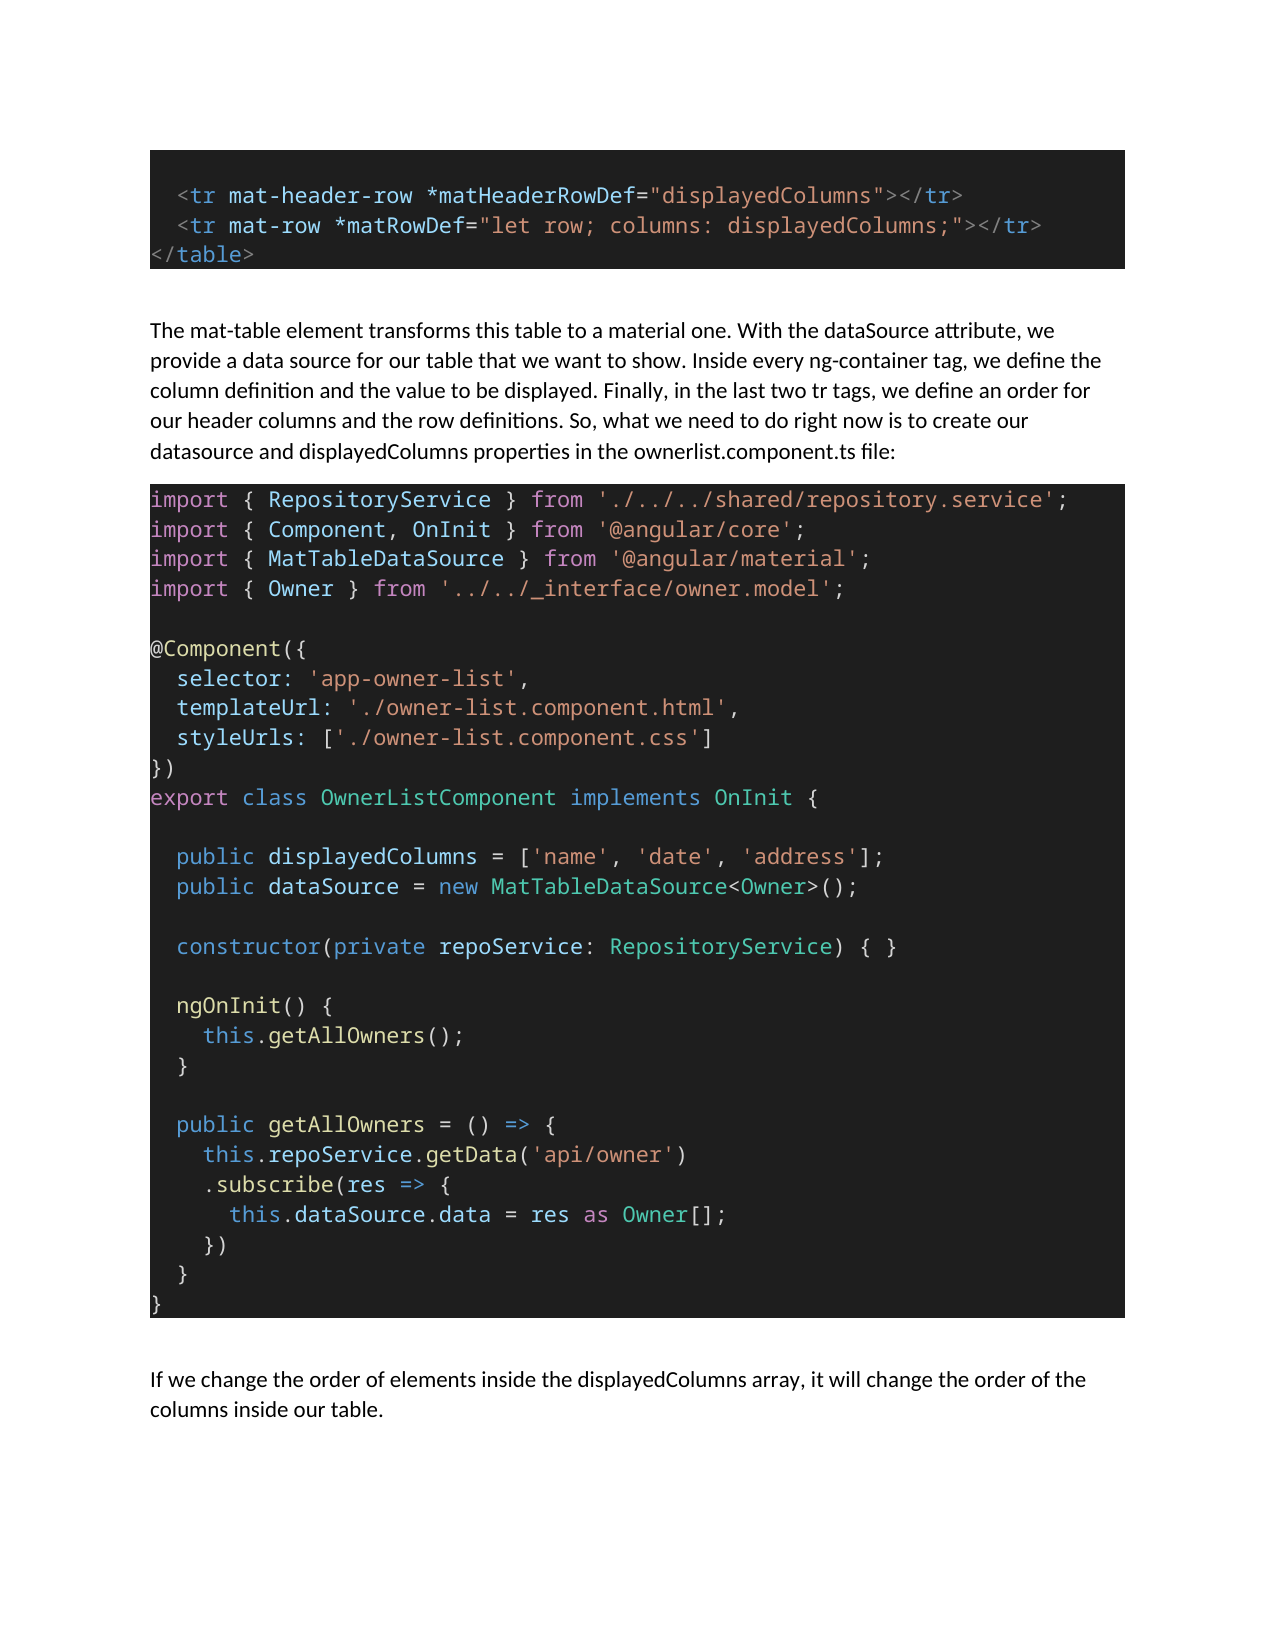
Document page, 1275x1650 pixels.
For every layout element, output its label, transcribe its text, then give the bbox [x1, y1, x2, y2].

text constructor(private repoService: RepositoryService) { } [150, 931, 1125, 960]
text styleUrls: ['./owner-list.component.css'] [150, 722, 1125, 752]
text If we change the order of elements inside the displayedColumns array, it will change the order of the columns inside our table. [150, 1365, 1125, 1423]
text The mat-table element transforms this table to a material one. With the dataSource attribute, we provide a data source for our table that we want to show. Inside every ng-container tag, we define the column definition and the value to be displayed. Finally, in the last two tr tags, we define an order for our header columns and the row definitions. So, what we need to do right now is to create our datasource and displayedColumns properties in the ownerlist.component.ts file: [150, 316, 1125, 465]
text } [150, 1258, 1125, 1288]
text public getAllOwners = () => { [150, 1109, 1125, 1139]
text import { RepositoryService } from './../../shared/repository.service'; [150, 484, 1125, 513]
text } [150, 1050, 1125, 1079]
text public dataSource = new MatTableDataSource<Owner>(); [150, 871, 1125, 901]
text export class OwnerListComponent implements OnInit { [150, 782, 1125, 811]
text }) [150, 1228, 1125, 1258]
text ngOnInit() { [150, 990, 1125, 1020]
text this.getAllOwners(); [150, 1020, 1125, 1050]
text selector: 'app-owner-list', [150, 662, 1125, 692]
text public displayedColumns = ['name', 'date', 'address']; [150, 841, 1125, 871]
text @Component({ [150, 633, 1125, 662]
text <tr mat-row *matRowDef="let row; columns: displayedColumns;"></tr> [150, 209, 1125, 239]
text this.repoService.getData('api/owner') [150, 1139, 1125, 1169]
text </table> [150, 239, 1125, 269]
text templateUrl: './owner-list.component.html', [150, 692, 1125, 722]
text import { Component, OnInit } from '@angular/core'; [150, 513, 1125, 543]
text }) [150, 752, 1125, 782]
text } [150, 1288, 1125, 1318]
text import { MatTableDataSource } from '@angular/material'; [150, 543, 1125, 573]
text .subscribe(res => { [150, 1169, 1125, 1199]
text <tr mat-header-row *matHeaderRowDef="displayedColumns"></tr> [150, 180, 1125, 209]
text this.dataSource.data = res as Owner[]; [150, 1199, 1125, 1228]
text import { Owner } from '../../_interface/owner.model'; [150, 573, 1125, 603]
